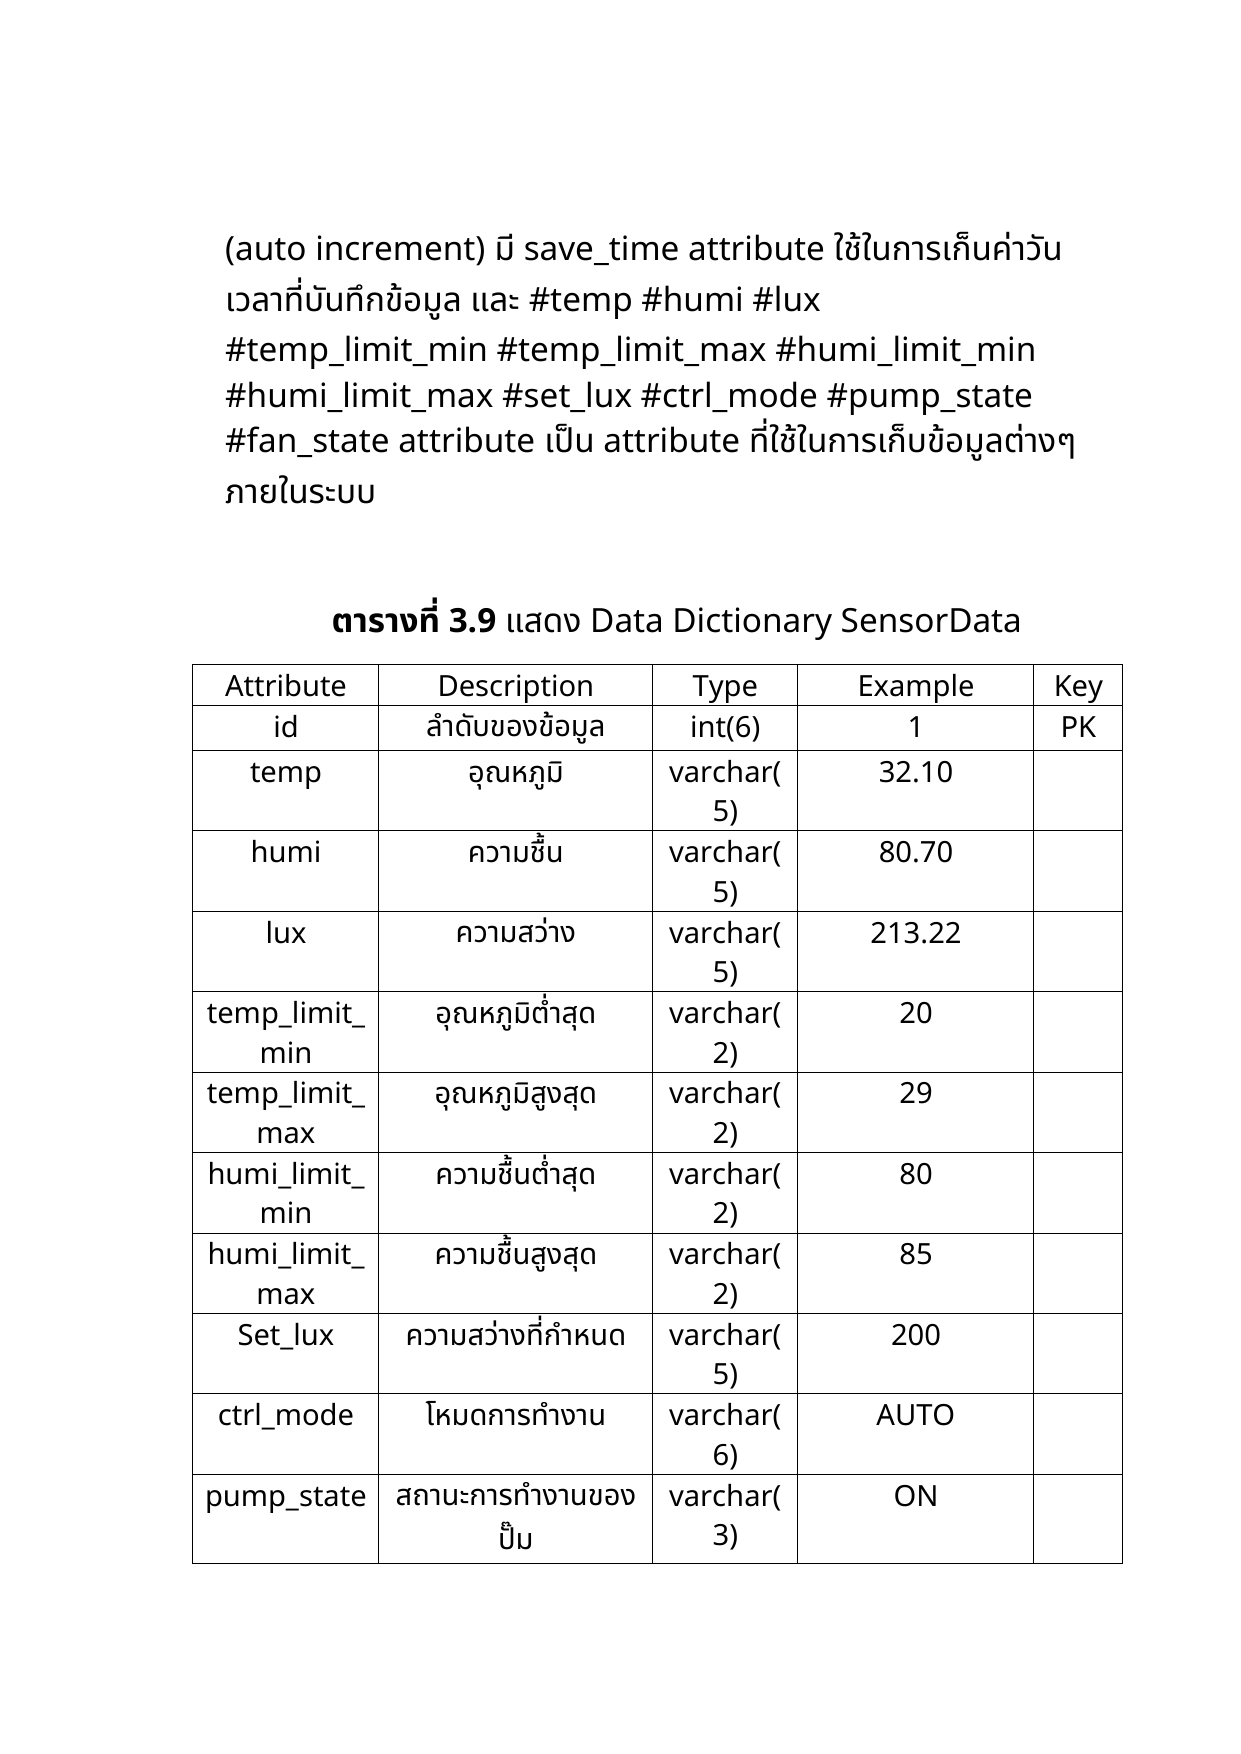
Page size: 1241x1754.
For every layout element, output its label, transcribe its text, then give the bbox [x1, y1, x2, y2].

table_cell Set_lux [193, 1314, 378, 1393]
table_cell ความสว่าง [379, 912, 652, 991]
table_header Example [798, 665, 1033, 705]
table_cell [1034, 1314, 1122, 1393]
table_cell [1034, 1153, 1122, 1232]
table_cell lux [193, 912, 378, 991]
table_cell 85 [798, 1234, 1033, 1313]
table_cell 80 [798, 1153, 1033, 1232]
table_cell ลำดับของข้อมูล [379, 706, 652, 750]
table_cell ความชื้น [379, 831, 652, 911]
table_header Key [1034, 665, 1122, 705]
table_cell PK [1034, 706, 1122, 750]
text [225, 225, 1090, 518]
table_cell id [193, 706, 378, 750]
table_cell สถานะการทำงานของปั๊ม [379, 1475, 652, 1563]
table_cell [1034, 912, 1122, 991]
table_cell ความชื้นต่ำสุด [379, 1153, 652, 1232]
table_cell โหมดการทำงาน [379, 1394, 652, 1474]
table_cell varchar(2) [653, 1153, 797, 1232]
table_cell ON [798, 1475, 1033, 1563]
table_cell อุณหภูมิ [379, 751, 652, 830]
table_cell varchar(5) [653, 1314, 797, 1393]
table_header Type [653, 665, 797, 705]
table_cell อุณหภูมิต่ำสุด [379, 992, 652, 1072]
table_cell [1034, 992, 1122, 1072]
table_cell อุณหภูมิสูงสุด [379, 1073, 652, 1152]
table_cell humi [193, 831, 378, 911]
table_cell humi_limit_min [193, 1153, 378, 1232]
table_cell 213.22 [798, 912, 1033, 991]
text ตารางที่ 3.9 แสดง Data Dictionary SensorData [225, 597, 1090, 647]
table_cell varchar(5) [653, 912, 797, 991]
table_cell varchar(5) [653, 751, 797, 830]
table_cell 32.10 [798, 751, 1033, 830]
table_header Description [379, 665, 652, 705]
table_cell varchar(2) [653, 992, 797, 1072]
table_cell humi_limit_max [193, 1234, 378, 1313]
table_cell 200 [798, 1314, 1033, 1393]
table_cell 29 [798, 1073, 1033, 1152]
table_cell ctrl_mode [193, 1394, 378, 1474]
table_cell [1034, 751, 1122, 830]
table_cell varchar(2) [653, 1234, 797, 1313]
table_cell varchar(2) [653, 1073, 797, 1152]
table_cell 80.70 [798, 831, 1033, 911]
table_cell temp_limit_max [193, 1073, 378, 1152]
table_cell ความสว่างที่กำหนด [379, 1314, 652, 1393]
table_cell int(6) [653, 706, 797, 750]
table_cell temp_limit_min [193, 992, 378, 1072]
table_cell pump_state [193, 1475, 378, 1563]
table_cell varchar(3) [653, 1475, 797, 1563]
table_cell temp [193, 751, 378, 830]
table_header Attribute [193, 665, 378, 705]
table_cell ความชื้นสูงสุด [379, 1234, 652, 1313]
table_cell 1 [798, 706, 1033, 750]
table_cell [1034, 1394, 1122, 1474]
table_cell AUTO [798, 1394, 1033, 1474]
table_cell [1034, 1475, 1122, 1563]
table_cell [1034, 1073, 1122, 1152]
table_cell [1034, 831, 1122, 911]
table_cell varchar(5) [653, 831, 797, 911]
table_cell [1034, 1234, 1122, 1313]
table_cell varchar(6) [653, 1394, 797, 1474]
table_cell 20 [798, 992, 1033, 1072]
